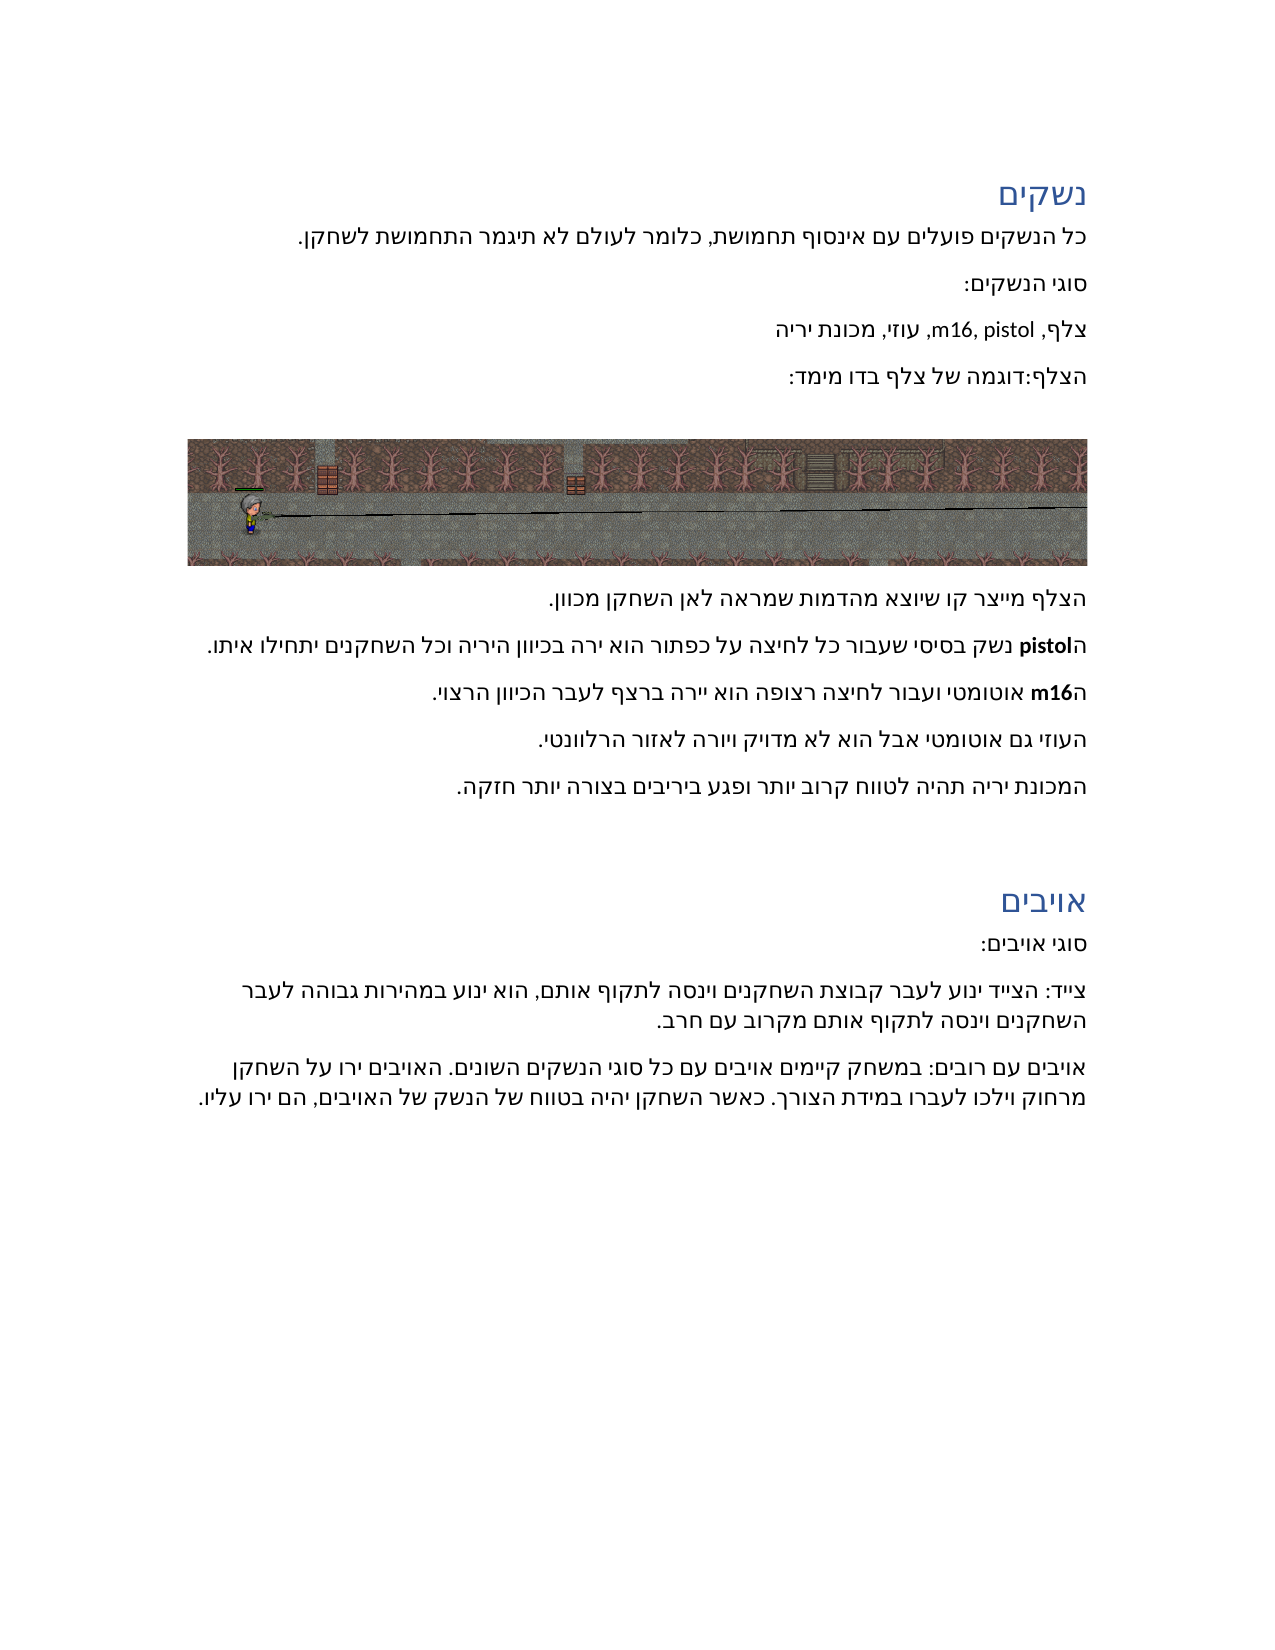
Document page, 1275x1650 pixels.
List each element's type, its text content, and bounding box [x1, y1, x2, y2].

text העוזי גם אוטומטי אבל הוא לא מדויק ויורה לאזור הרלוונטי. [187, 725, 1087, 753]
text הm16 אוטומטי ועבור לחיצה רצופה הוא יירה ברצף לעבר הכיוון הרצוי. [187, 678, 1087, 706]
text המכונת יריה תהיה לטווח קרוב יותר ופגע ביריבים בצורה יותר חזקה. [187, 772, 1087, 800]
subtitle אויבים [187, 882, 1087, 926]
text סוגי הנשקים: [187, 269, 1087, 297]
picture [187, 439, 1088, 566]
text כל הנשקים פועלים עם אינסוף תחמושת, כלומר לעולם לא תיגמר התחמושת לשחקן. [187, 222, 1087, 250]
subtitle נשקים [187, 175, 1087, 218]
text הpistol נשק בסיסי שעבור כל לחיצה על כפתור הוא ירה בכיוון היריה וכל השחקנים יתחילו איתו. [187, 631, 1087, 659]
text צלף, m16, pistol, עוזי, מכונת יריה [187, 316, 1087, 344]
text הצלף:דוגמה של צלף בדו מימד: [187, 362, 1087, 391]
text אויבים עם רובים: במשחק קיימים אויבים עם כל סוגי הנשקים השונים. האויבים ירו על השחקן מרחוק וילכו לעברו במידת הצורך. כאשר השחקן יהיה בטווח של הנשק של האויבים, הם ירו עליו. [187, 1053, 1087, 1111]
text צייד: הצייד ינוע לעבר קבוצת השחקנים וינסה לתקוף אותם, הוא ינוע במהירות גבוהה לעבר השחקנים וינסה לתקוף אותם מקרוב עם חרב. [187, 976, 1087, 1034]
text סוגי אויבים: [187, 929, 1087, 957]
text הצלף מייצר קו שיוצא מהדמות שמראה לאן השחקן מכוון. [187, 584, 1087, 612]
